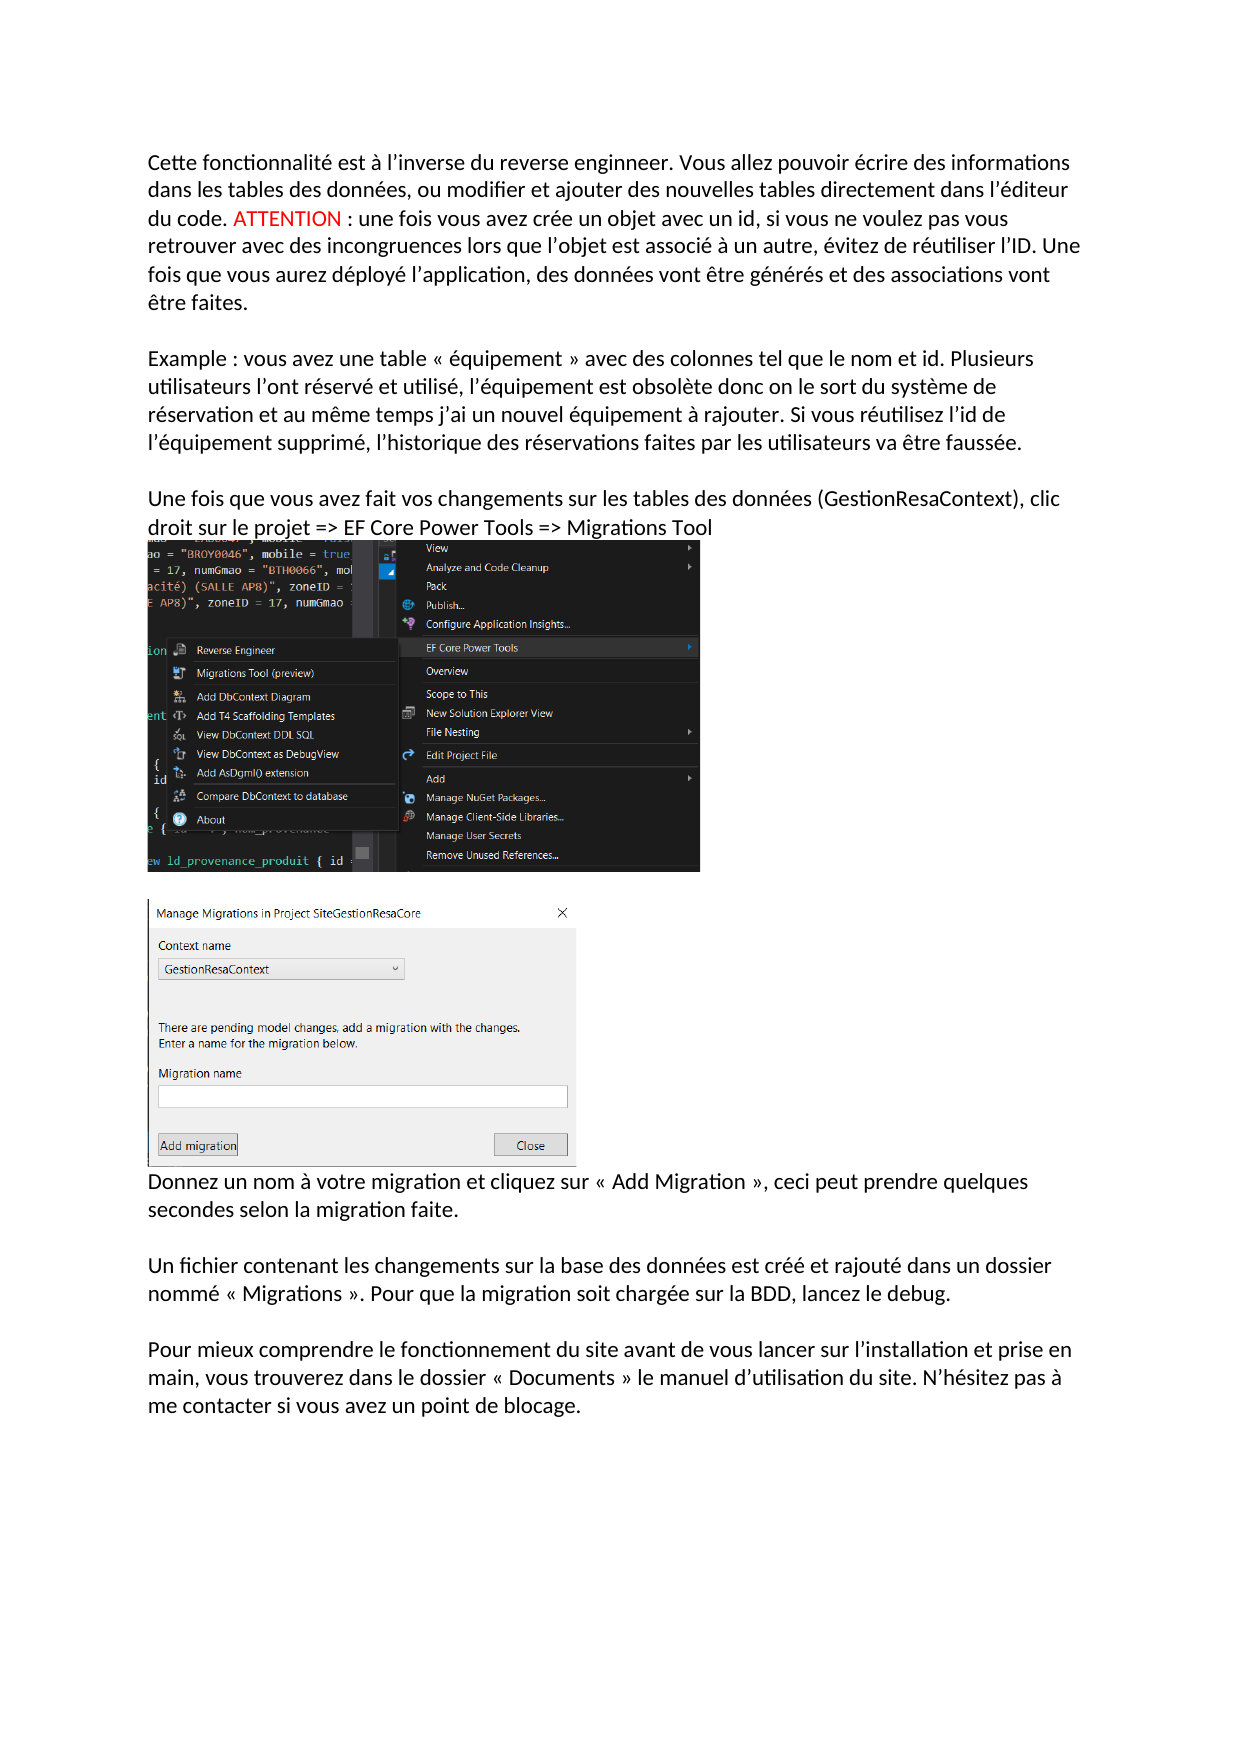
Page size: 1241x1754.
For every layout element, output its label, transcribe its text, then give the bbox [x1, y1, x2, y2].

text Pour mieux comprendre le fonctionnement du site avant de vous lancer sur l’installation et prise en main, vous trouverez dans le dossier « Documents » le manuel d’utilisation du site. N’hésitez pas à me contacter si vous avez un point de blocage. [148, 1335, 1093, 1419]
text Donnez un nom à votre migration et cliquez sur « Add Migration », ceci peut prendre quelques secondes selon la migration faite. [148, 1167, 1093, 1223]
picture [147, 540, 701, 872]
text Une fois que vous avez fait vos changements sur les tables des données (GestionResaContext), clic droit sur le projet => EF Core Power Tools => Migrations Tool [148, 484, 1093, 541]
picture [147, 899, 577, 1167]
text Un fichier contenant les changements sur la base des données est créé et rajouté dans un dossier nommé « Migrations ». Pour que la migration soit chargée sur la BDD, lancez le debug. [148, 1251, 1093, 1307]
text Example : vous avez une table « équipement » avec des colonnes tel que le nom et id. Plusieurs utilisateurs l’ont réservé et utilisé, l’équipement est obsolète donc on le sort du système de réservation et au même temps j’ai un nouvel équipement à rajouter. Si vous réutilisez l’id de l’équipement supprimé, l’historique des réservations faites par les utilisateurs va être faussée. [148, 344, 1093, 456]
text Cette fonctionnalité est à l’inverse du reverse enginneer. Vous allez pouvoir écrire des informations dans les tables des données, ou modifier et ajouter des nouvelles tables directement dans l’éditeur du code. ATTENTION : une fois vous avez crée un objet avec un id, si vous ne voulez pas vous retrouver avec des incongruences lors que l’objet est associé à un autre, évitez de réutiliser l’ID. Une fois que vous aurez déployé l’application, des données vont être générés et des associations vont être faites. [148, 148, 1093, 316]
